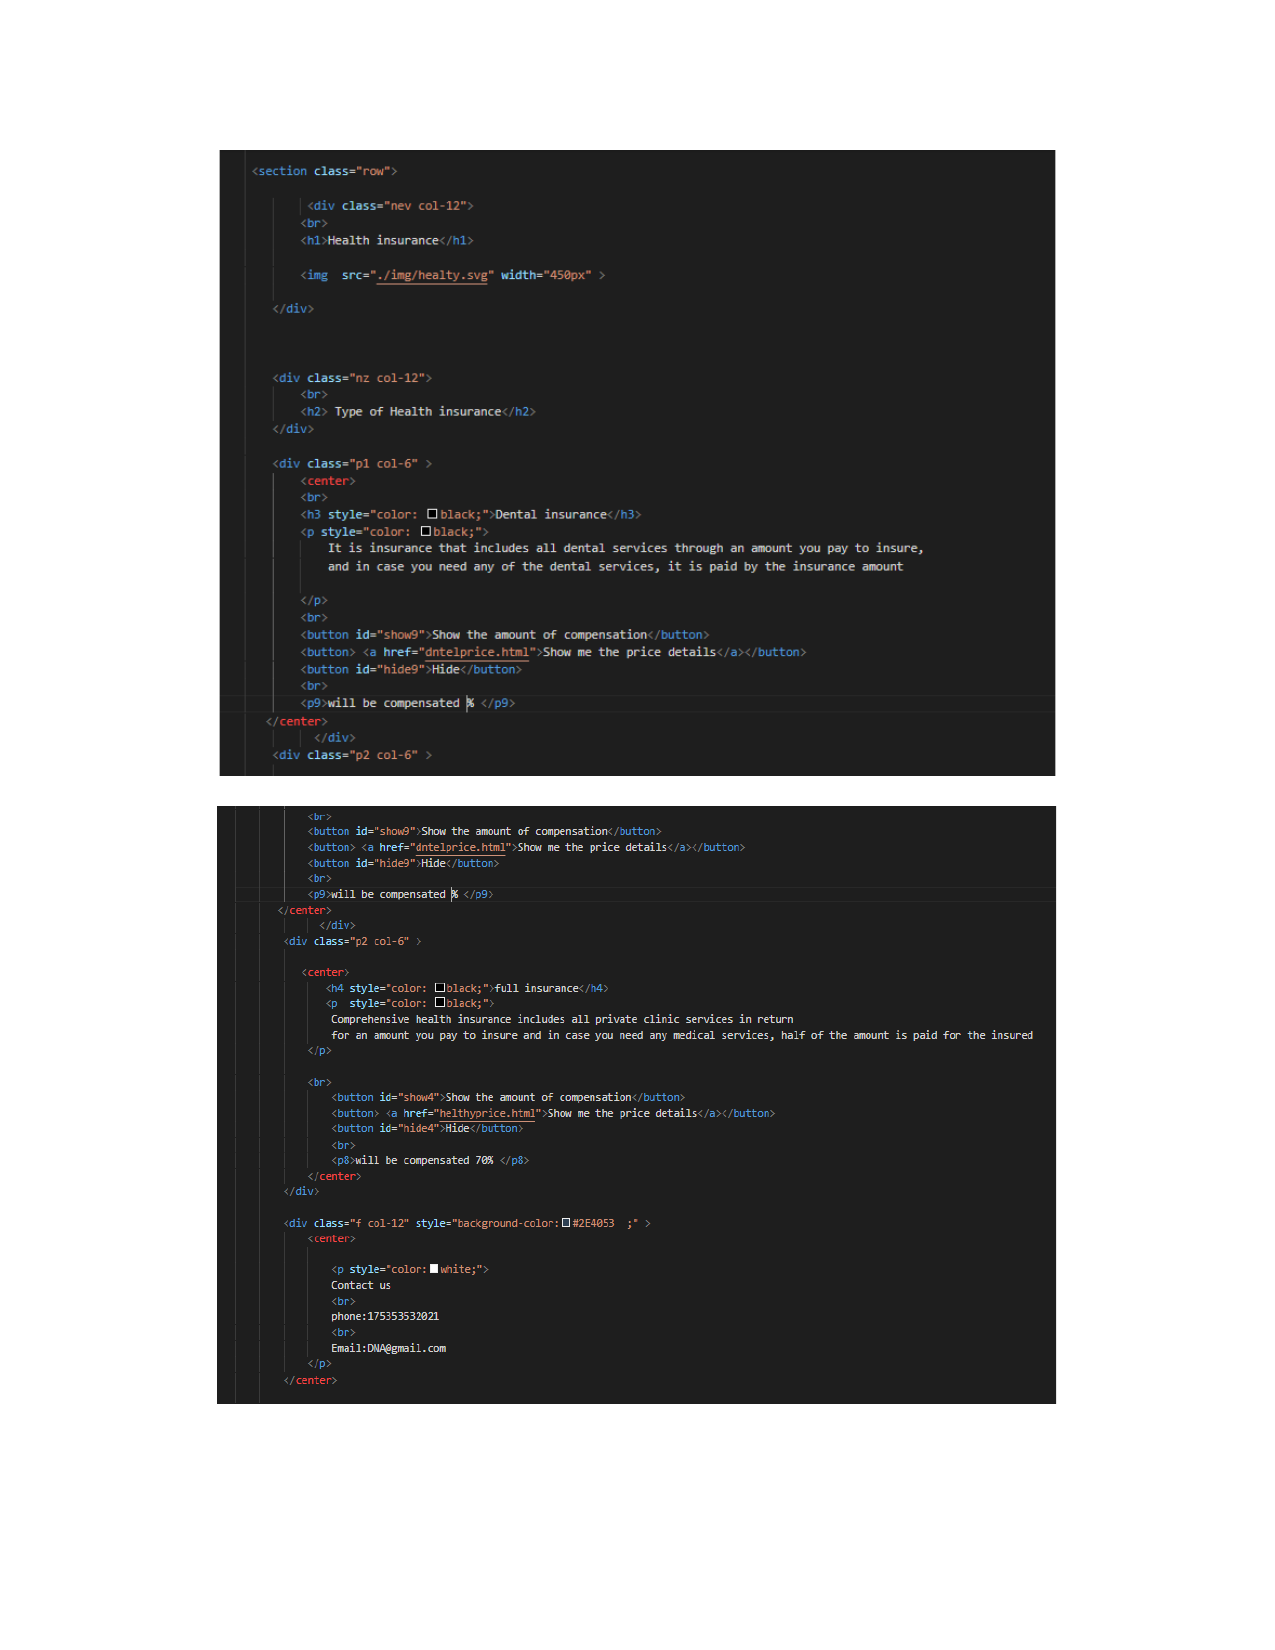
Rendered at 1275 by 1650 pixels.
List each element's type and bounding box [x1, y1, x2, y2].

picture [217, 806, 1057, 1404]
picture [219, 150, 1056, 776]
